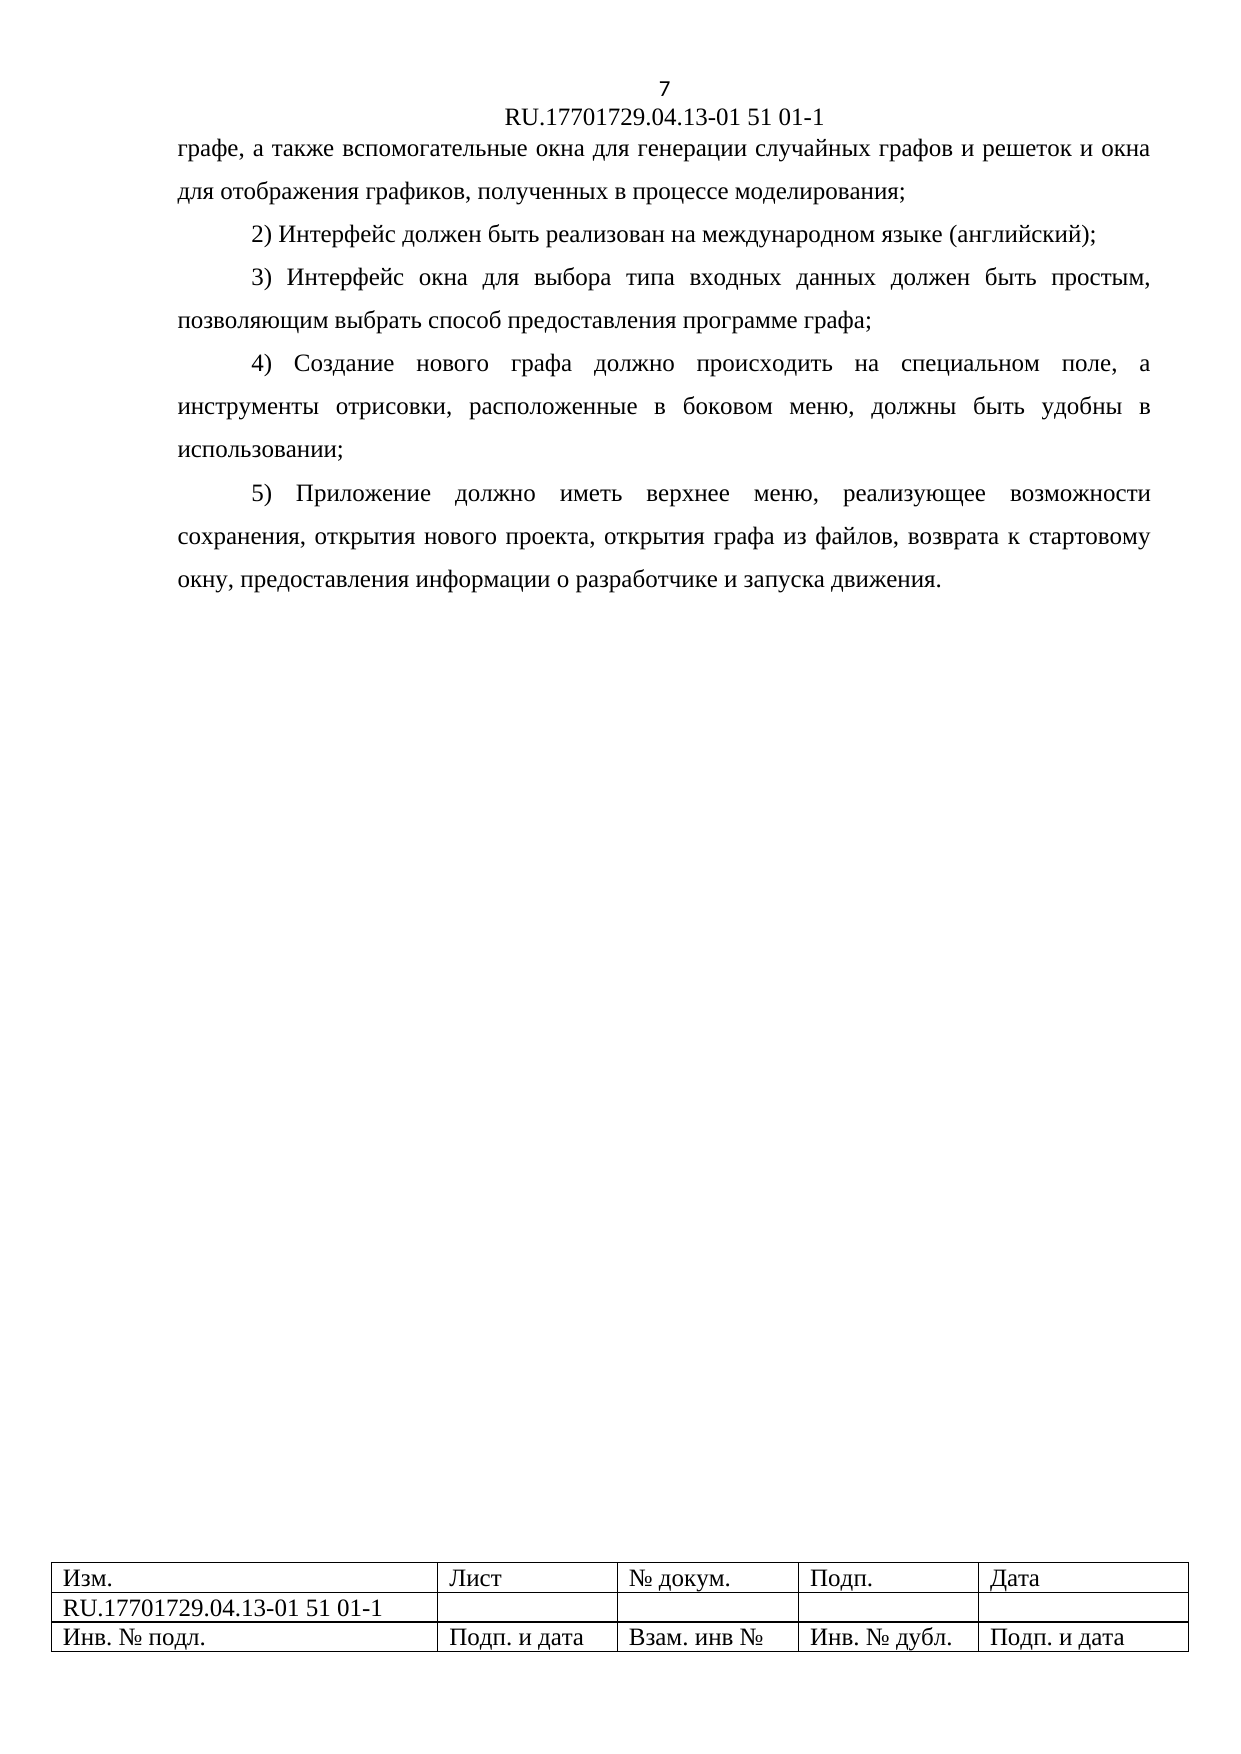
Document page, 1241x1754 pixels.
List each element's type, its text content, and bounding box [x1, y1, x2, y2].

text 3) Интерфейс окна для выбора типа входных данных должен быть простым, позволяющим выбрать способ предоставления программе графа; [177, 262, 1152, 334]
text 4) Создание нового графа должно происходить на специальном поле, а инструменты отрисовки, расположенные в боковом меню, должны быть удобны в использовании; [177, 348, 1152, 463]
text 2) Интерфейс должен быть реализован на международном языке (английский); [177, 219, 1152, 248]
text 5) Приложение должно иметь верхнее меню, реализующее возможности сохранения, открытия нового проекта, открытия графа из файлов, возврата к стартовому окну, предоставления информации о разработчике и запуска движения. [177, 478, 1152, 593]
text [177, 133, 1152, 204]
